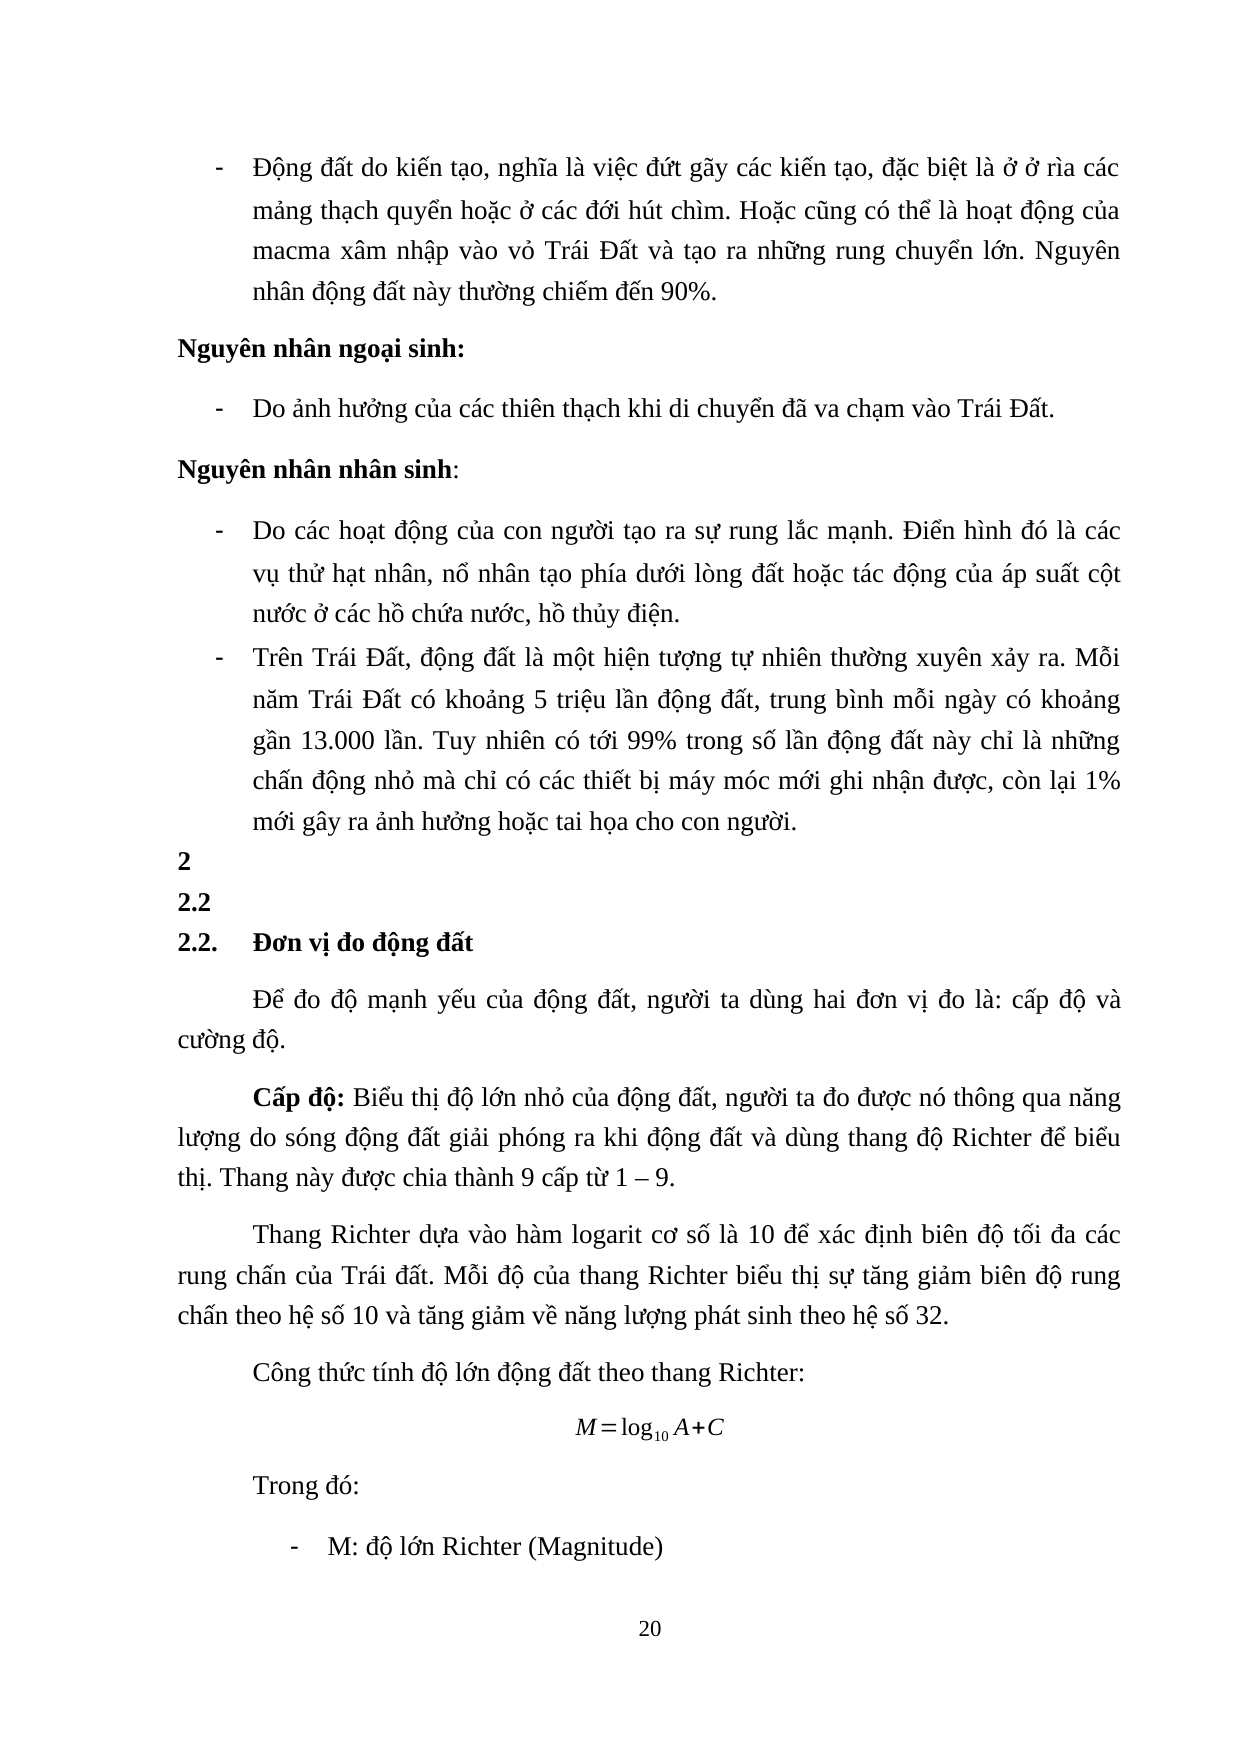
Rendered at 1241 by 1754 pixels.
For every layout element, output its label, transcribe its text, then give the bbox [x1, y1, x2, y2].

text Để đo độ mạnh yếu của động đất, người ta dùng hai đơn vị đo là: cấp độ và cường độ. [177, 983, 1122, 1055]
list M: độ lớn Richter (Magnitude) [290, 1527, 1122, 1563]
list Trên Trái Đất, động đất là một hiện tượng tự nhiên thường xuyên xảy ra. Mỗi năm Trái Đất có khoảng 5 triệu lần động đất, trung bình mỗi ngày có khoảng gần 13.000 lần. Tuy nhiên có tới 99% trong số lần động đất này chỉ là những chấn động nhỏ mà chỉ có các thiết bị máy móc mới ghi nhận được, còn lại 1% mới gây ra ảnh hưởng hoặc tai họa cho con người. [215, 637, 1122, 836]
text Thang Richter dựa vào hàm logarit cơ số là 10 để xác định biên độ tối đa các rung chấn của Trái đất. Mỗi độ của thang Richter biểu thị sự tăng giảm biên độ rung chấn theo hệ số 10 và tăng giảm về năng lượng phát sinh theo hệ số 32. [177, 1219, 1122, 1331]
list Do các hoạt động của con người tạo ra sự rung lắc mạnh. Điển hình đó là các vụ thử hạt nhân, nổ nhân tạo phía dưới lòng đất hoặc tác động của áp suất cột nước ở các hồ chứa nước, hồ thủy điện. [215, 511, 1122, 628]
text Nguyên nhân nhân sinh: [177, 453, 1122, 484]
list Động đất do kiến tạo, nghĩa là việc đứt gãy các kiến tạo, đặc biệt là ở ở rìa các mảng thạch quyển hoặc ở các đới hút chìm. Hoặc cũng có thể là hoạt động của macma xâm nhập vào vỏ Trái Đất và tạo ra những rung chuyển lớn. Nguyên nhân động đất này thường chiếm đến 90%. [215, 148, 1122, 306]
text Cấp độ: Biểu thị độ lớn nhỏ của động đất, người ta đo được nó thông qua năng lượng do sóng động đất giải phóng ra khi động đất và dùng thang độ Richter để biểu thị. Thang này được chia thành 9 cấp từ 1 – 9. [177, 1081, 1122, 1193]
list Do ảnh hưởng của các thiên thạch khi di chuyển đã va chạm vào Trái Đất. [215, 389, 1122, 426]
list Đơn vị đo động đất [177, 926, 1122, 957]
text Nguyên nhân ngoại sinh: [177, 332, 1122, 363]
text Công thức tính độ lớn động đất theo thang Richter: [177, 1357, 1122, 1388]
text Trong đó: [177, 1469, 1122, 1501]
